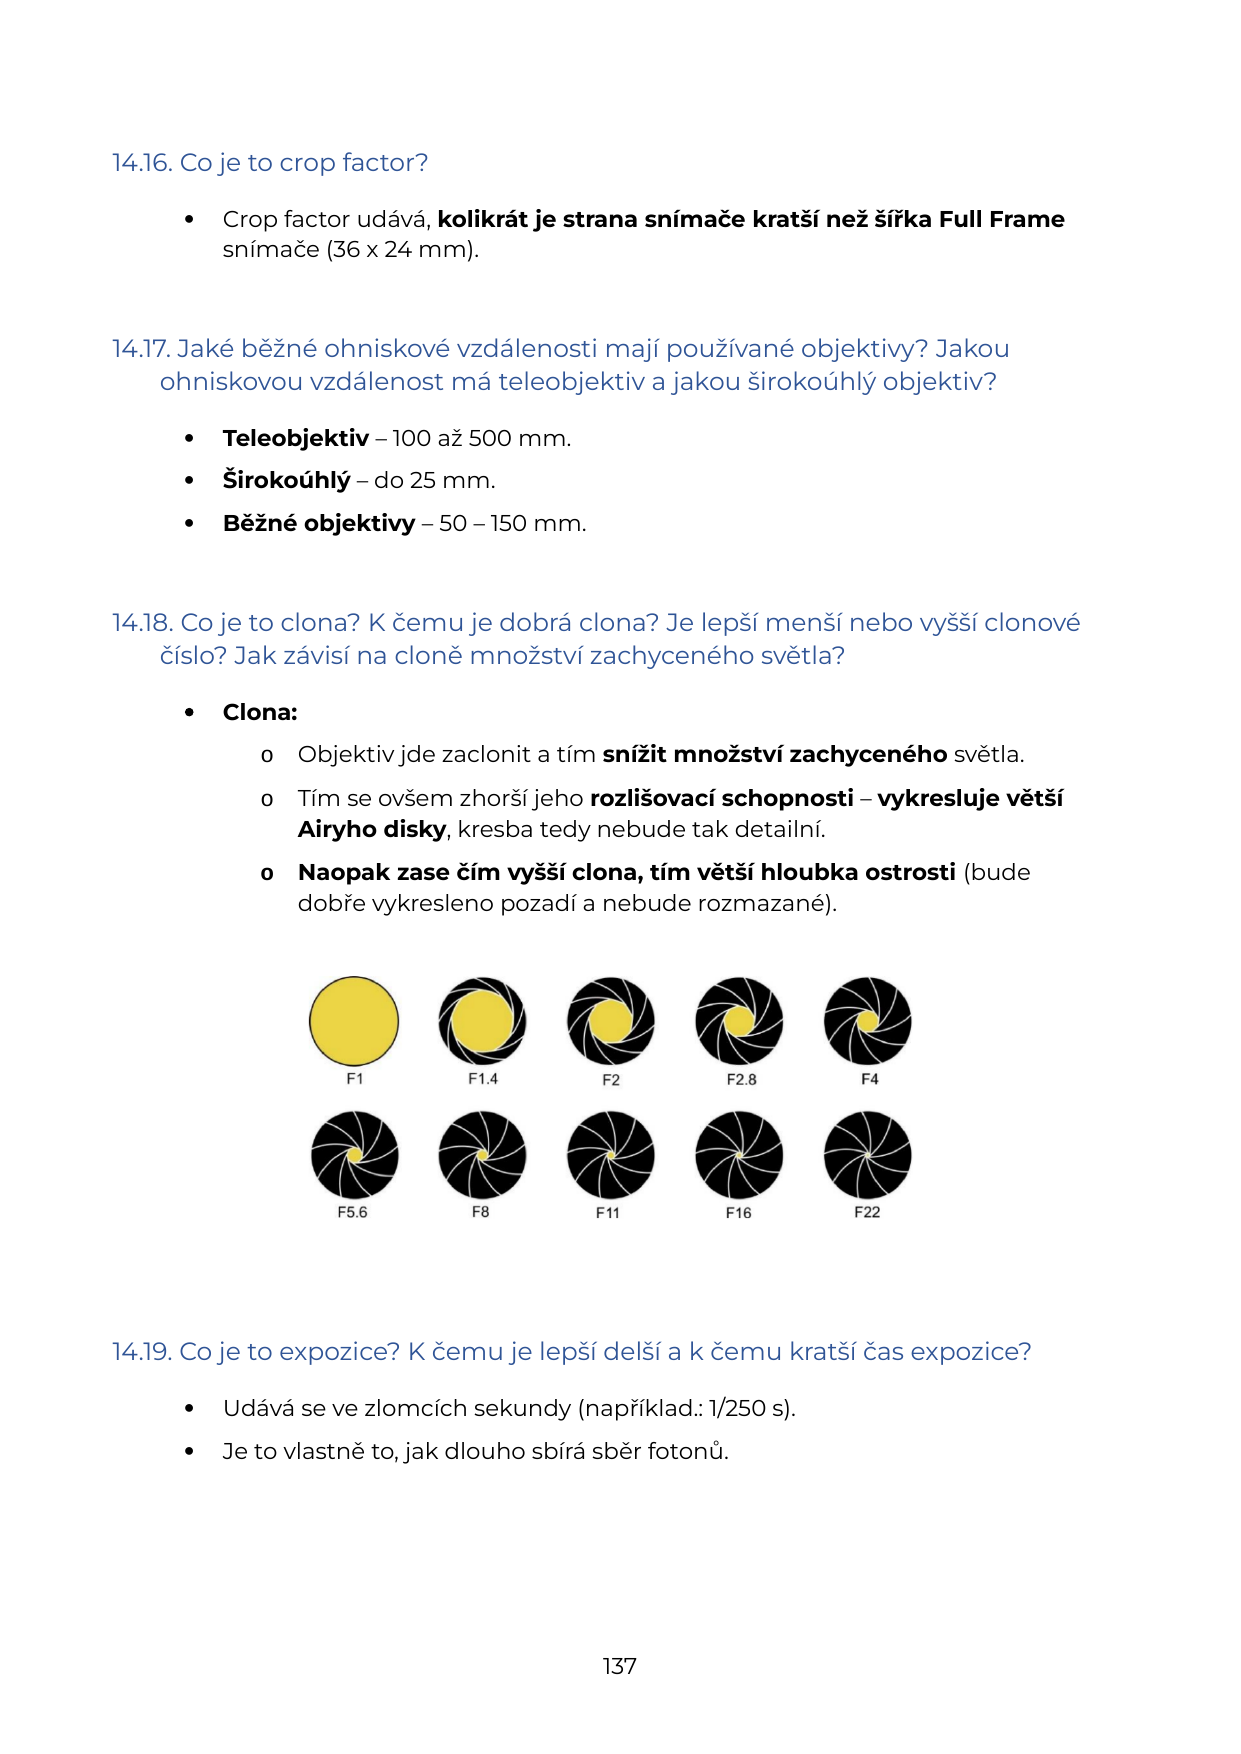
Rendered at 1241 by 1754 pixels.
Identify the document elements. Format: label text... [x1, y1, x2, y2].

list Tím se ovšem zhorší jeho rozlišovací schopnosti – vykresluje větší Airyho disky, kresba tedy nebude tak detailní. [260, 784, 1093, 843]
text Crop factor udává, kolikrát je strana snímače kratší než šířka Full Frame snímače (36 x 24 mm). [185, 206, 1093, 263]
picture [283, 946, 957, 1235]
text Jaké běžné ohniskové vzdálenosti mají používané objektivy? Jakou ohniskovou vzdálenost má teleobjektiv a jakou širokoúhlý objektiv? [112, 333, 1093, 397]
text Co je to clona? K čemu je dobrá clona? Je lepší menší nebo vyšší clonové číslo? Jak závisí na cloně množství zachyceného světla? [112, 607, 1093, 671]
text Běžné objektivy – 50 – 150 mm. [185, 509, 1093, 537]
text Clona: [185, 698, 1093, 726]
text Je to vlastně to, jak dlouho sbírá sběr fotonů. [185, 1437, 1093, 1465]
list Naopak zase čím vyšší clona, tím větší hloubka ostrosti (bude dobře vykresleno pozadí a nebude rozmazané). [260, 858, 1093, 917]
list Objektiv jde zaclonit a tím snížit množství zachyceného světla. [260, 741, 1093, 769]
text Udává se ve zlomcích sekundy (například.: 1/250 s). [185, 1394, 1093, 1422]
text Co je to crop factor? [112, 148, 1093, 178]
text Teleobjektiv – 100 až 500 mm. [185, 424, 1093, 452]
text Širokoúhlý – do 25 mm. [185, 467, 1093, 495]
text Co je to expozice? K čemu je lepší delší a k čemu kratší čas expozice? [112, 1336, 1093, 1367]
